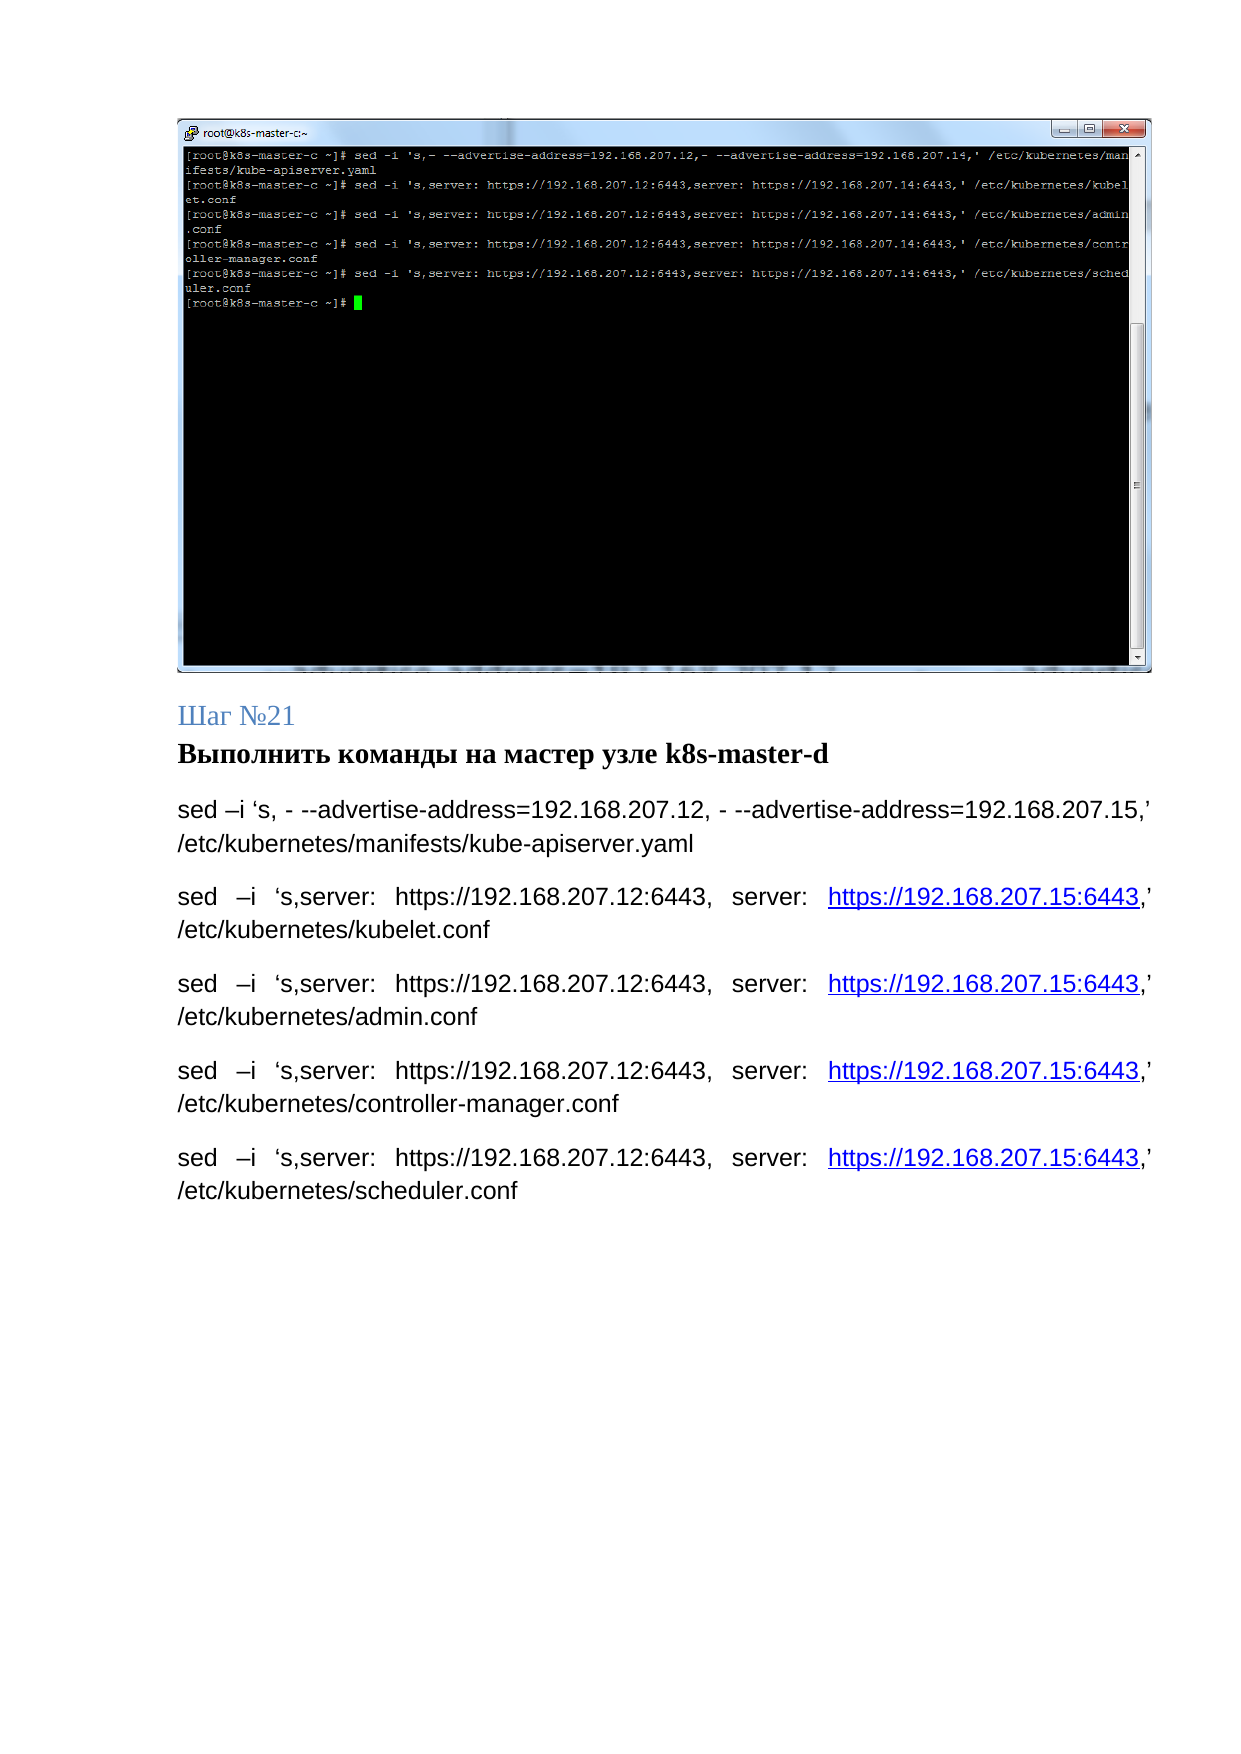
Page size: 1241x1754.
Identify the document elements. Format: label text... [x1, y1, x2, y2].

text sed –i ‘s,server: https://192.168.207.12:6443, server: https://192.168.207.15:6443,’ /etc/kubernetes/scheduler.conf [177, 1143, 1152, 1205]
picture [177, 118, 1152, 673]
text Выполнить команды на мастер узле k8s-master-d [177, 736, 1152, 770]
text sed –i ‘s,server: https://192.168.207.12:6443, server: https://192.168.207.15:6443,’ /etc/kubernetes/admin.conf [177, 969, 1152, 1031]
subtitle Шаг №21 [177, 698, 1152, 731]
text sed –i ‘s,server: https://192.168.207.12:6443, server: https://192.168.207.15:6443,’ /etc/kubernetes/controller-manager.conf [177, 1056, 1152, 1118]
text sed –i ‘s,server: https://192.168.207.12:6443, server: https://192.168.207.15:6443,’ /etc/kubernetes/kubelet.conf [177, 882, 1152, 944]
text sed –i ‘s, - --advertise-address=192.168.207.12, - --advertise-address=192.168.207.15,’ /etc/kubernetes/manifests/kube-apiserver.yaml [177, 796, 1152, 857]
